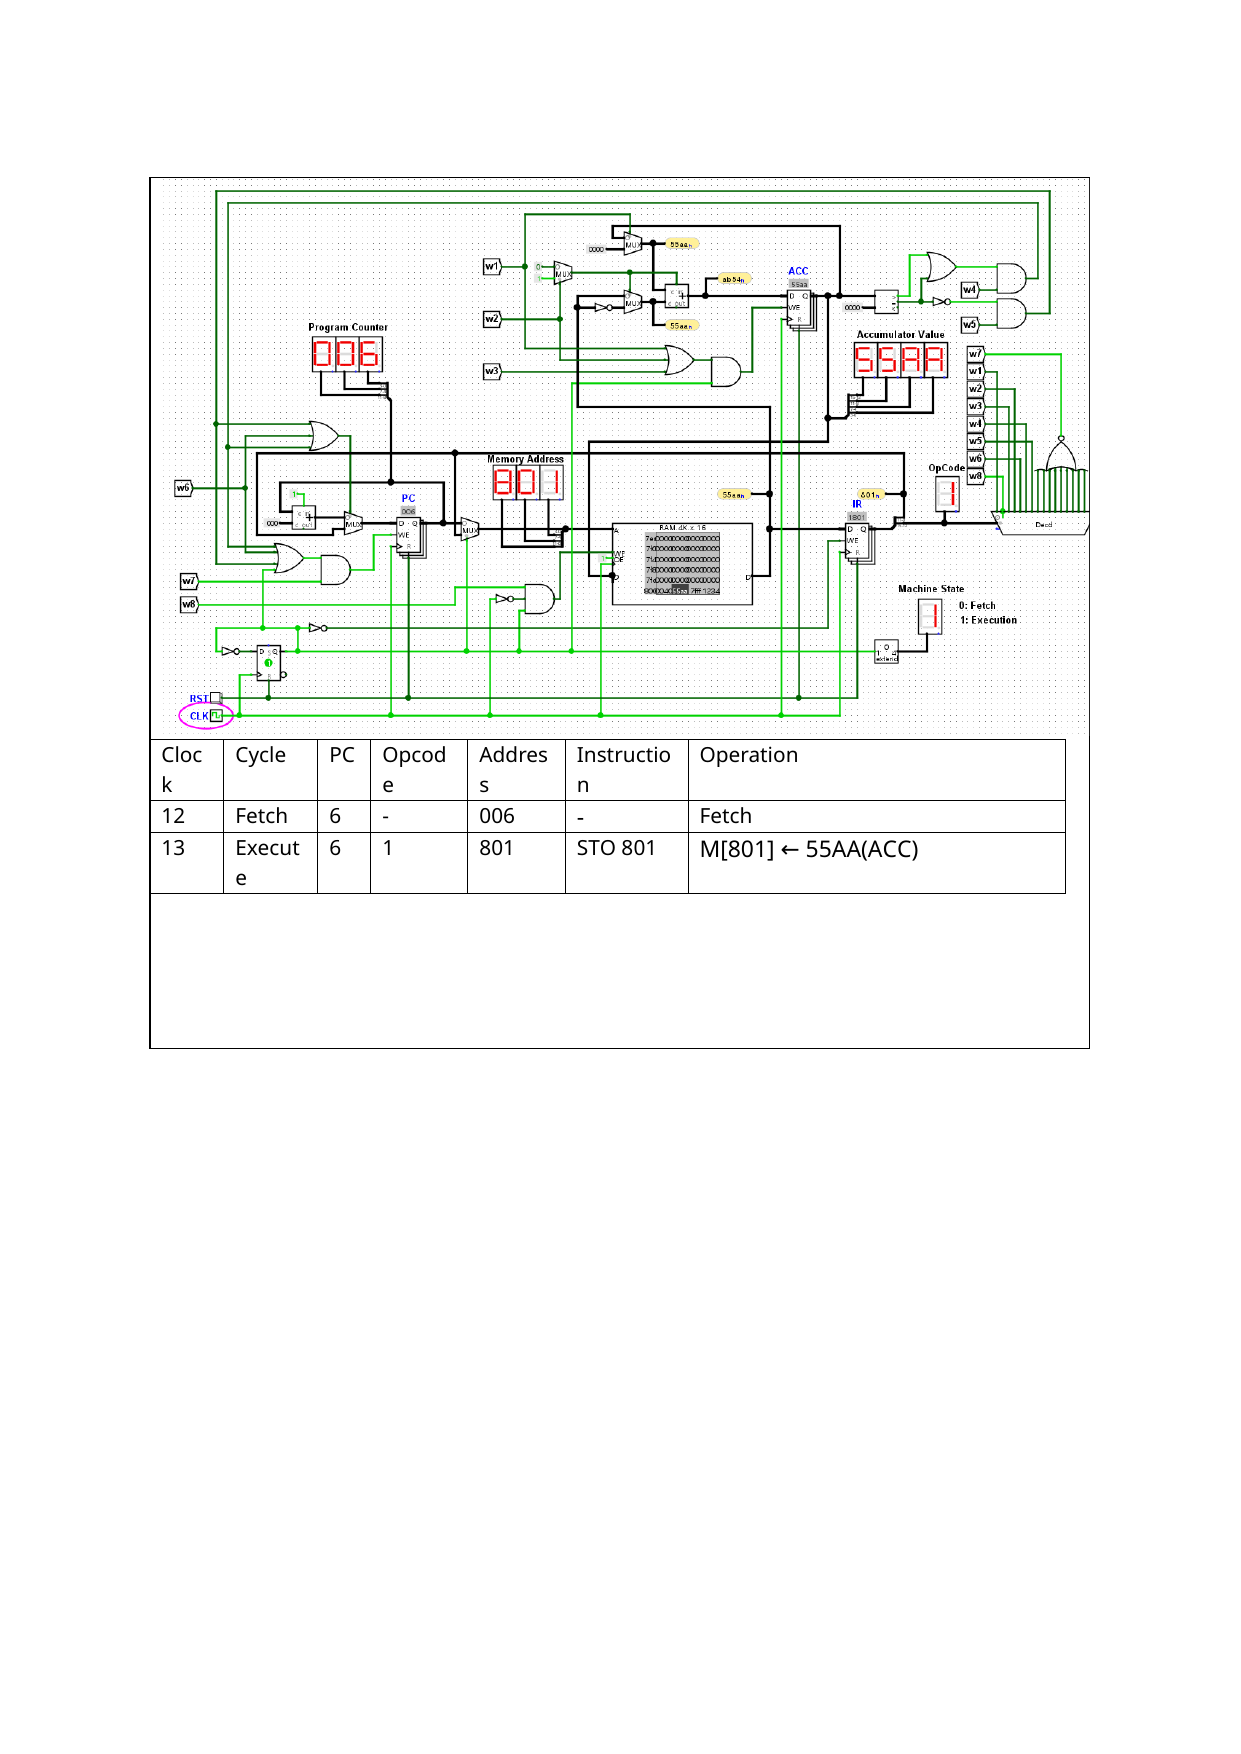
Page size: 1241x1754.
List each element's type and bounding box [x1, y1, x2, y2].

table_header [151, 178, 1089, 1048]
picture [161, 178, 1090, 736]
